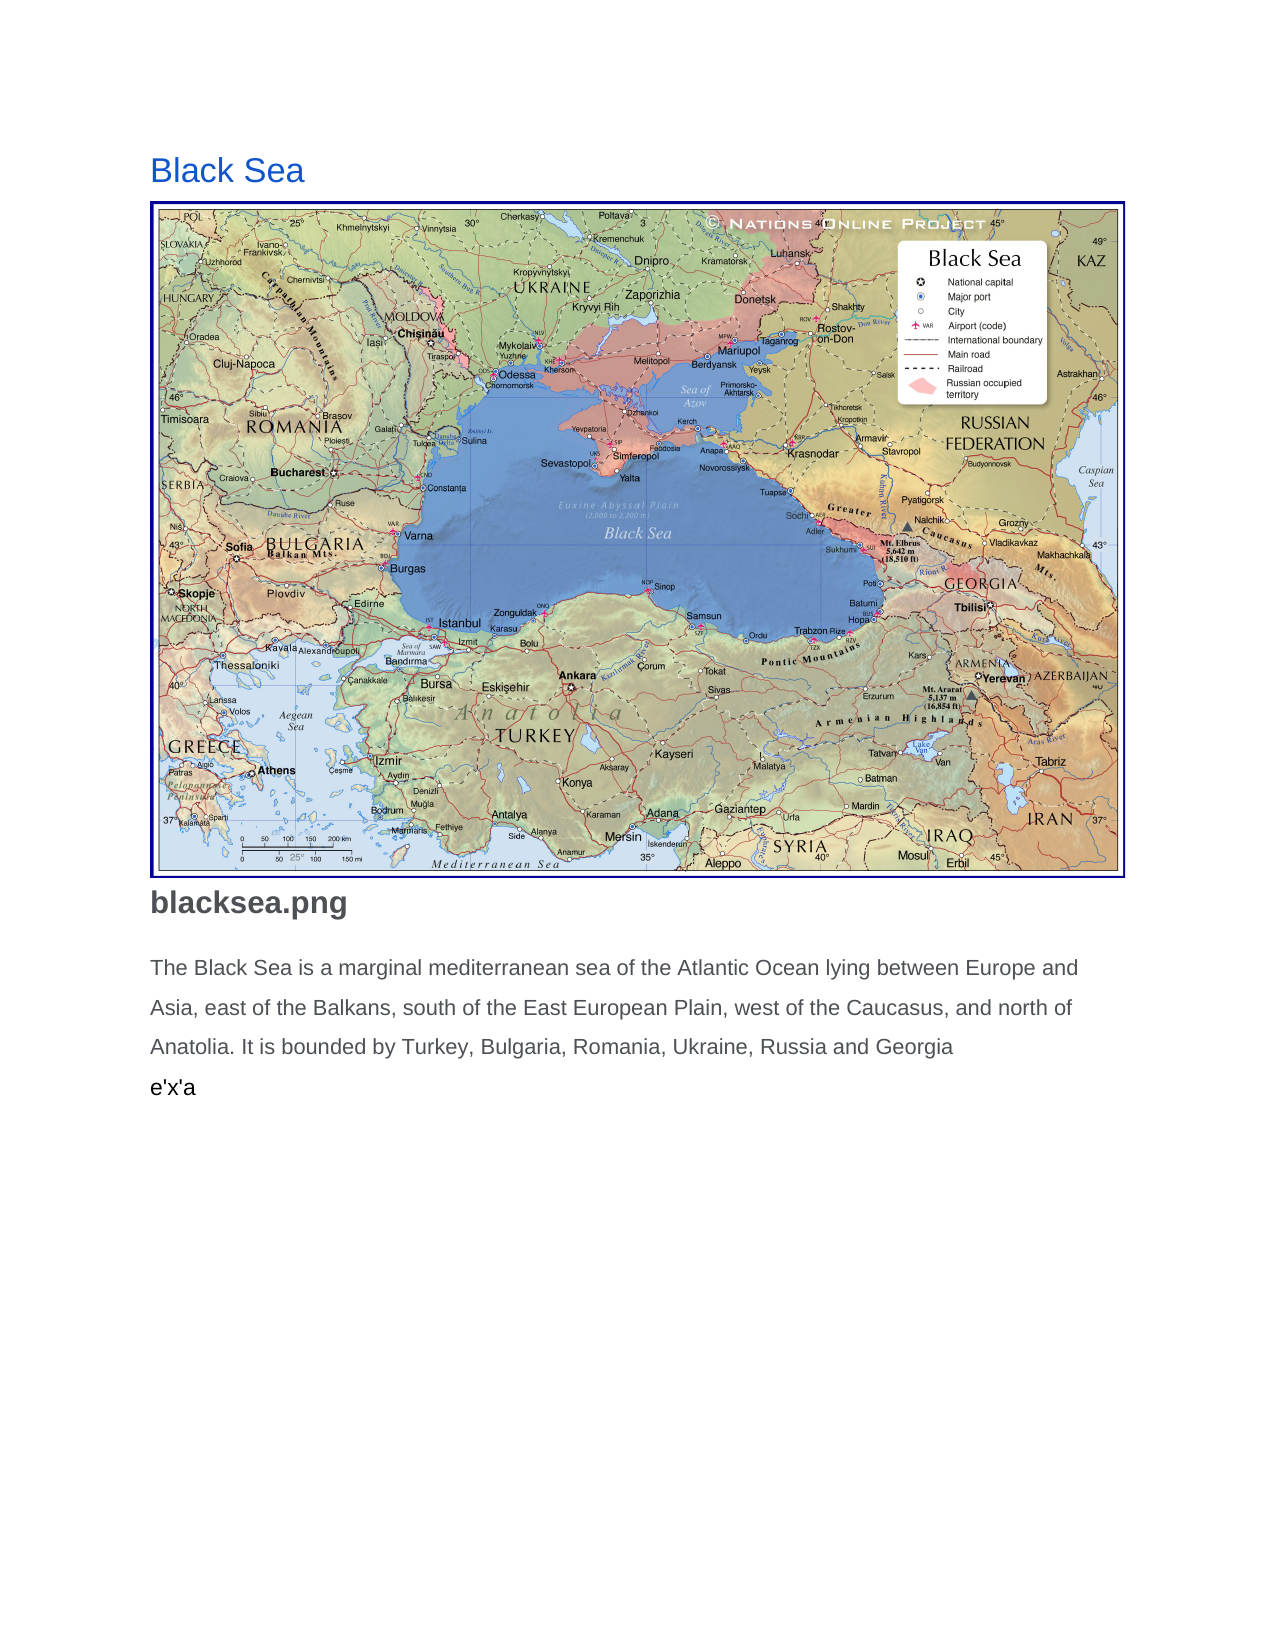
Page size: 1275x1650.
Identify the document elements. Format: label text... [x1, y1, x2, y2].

picture [150, 200, 1125, 878]
text Black Sea [150, 150, 1125, 189]
text The Black Sea is a marginal mediterranean sea of the Atlantic Ocean lying between Europe and Asia, east of the Balkans, south of the East European Plain, west of the Caucasus, and north of Anatolia. It is bounded by Turkey, Bulgaria, Romania, Ukraine, Russia and Georgia [150, 955, 1125, 1059]
text e'x'a [150, 1073, 1125, 1100]
text blacksea.png [150, 884, 1125, 920]
